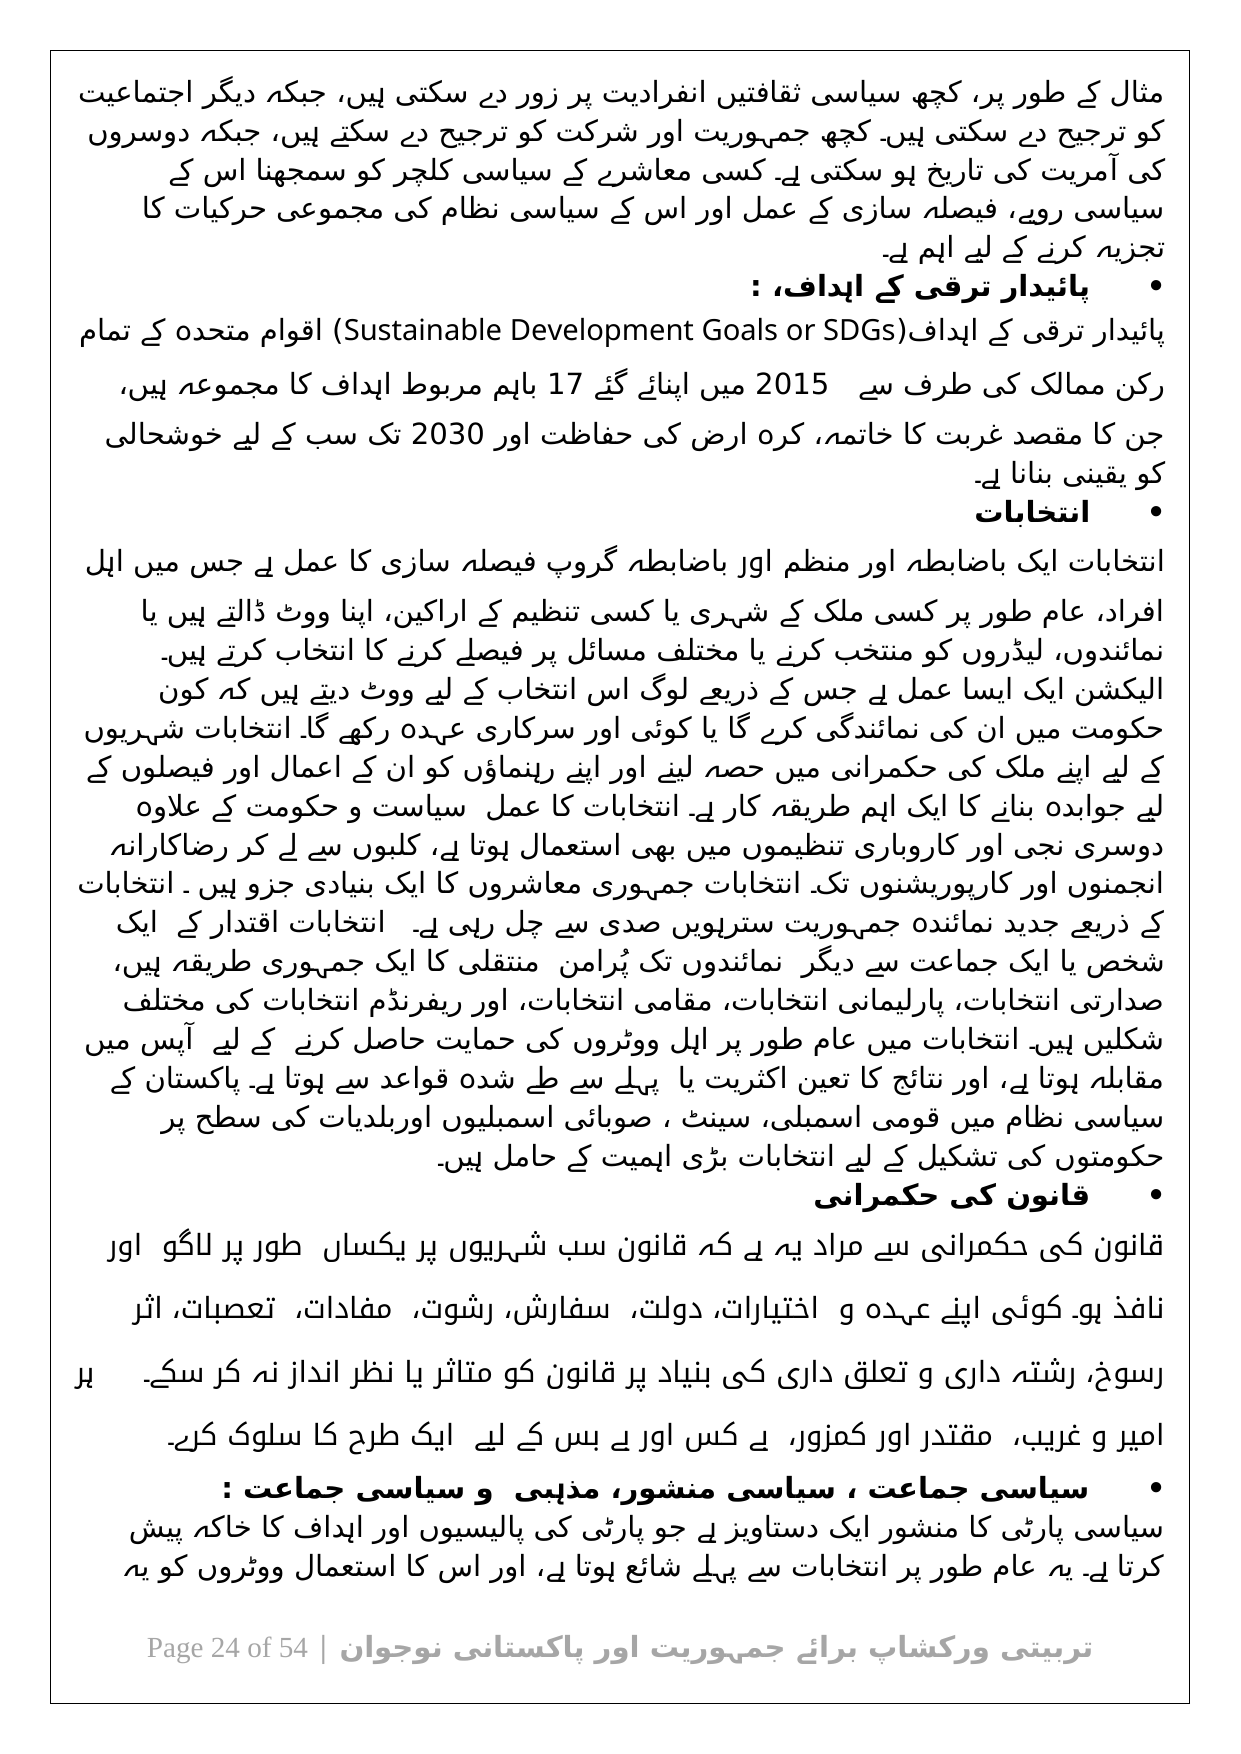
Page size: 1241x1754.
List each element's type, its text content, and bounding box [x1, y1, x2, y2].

text • قانون کی حکمرانی [75, 1178, 1165, 1212]
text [75, 75, 1165, 265]
text • پائیدار ترقی کے اہداف، : [75, 270, 1165, 304]
text انتخابات ایک باضابطہ اور منظم اور باضابطہ گروپ فیصلہ سازی کا عمل ہے جس میں اہل افراد، عام طور پر کسی ملک کے شہری یا کسی تنظیم کے اراکین، اپنا ووٹ ڈالتے ہیں یا نمائندوں، لیڈروں کو منتخب کرنے یا مختلف مسائل پر فیصلے کرنے کا انتخاب کرتے ہیں۔ الیکشن ایک ایسا عمل ہے جس کے ذریعے لوگ اس انتخاب کے لیے ووٹ دیتے ہیں کہ کون حکومت میں ان کی نمائندگی کرے گا یا کوئی اور سرکاری عہدہ رکھے گا۔ انتخابات شہریوں کے لیے اپنے ملک کی حکمرانی میں حصہ لینے اور اپنے رہنماؤں کو ان کے اعمال اور فیصلوں کے لیے جوابدہ بنانے کا ایک اہم طریقہ کار ہے۔ انتخابات کا عمل سیاست و حکومت کے علاوہ دوسری نجی اور کاروباری تنظیموں میں بھی استعمال ہوتا ہے، کلبوں سے لے کر رضاکارانہ انجمنوں اور کارپوریشنوں تک۔ انتخابات جمہوری معاشروں کا ایک بنیادی جزو ہیں ۔ انتخابات کے ذریعے جدید نمائندہ جمہوریت سترہویں صدی سے چل رہی ہے۔ انتخابات اقتدار کے ایک شخص یا ایک جماعت سے دیگر نمائندوں تک پُرامن منتقلی کا ایک جمہوری طریقہ ہیں، صدارتی انتخابات، پارلیمانی انتخابات، مقامی انتخابات، اور ریفرنڈم انتخابات کی مختلف شکلیں ہیں۔ انتخابات میں عام طور پر اہل ووٹروں کی حمایت حاصل کرنے کے لیے آپس میں مقابلہ ہوتا ہے، اور نتائج کا تعین اکثریت یا پہلے سے طے شدہ قواعد سے ہوتا ہے۔ پاکستان کے سیاسی نظام میں قومی اسمبلی، سینٹ ، صوبائی اسمبلیوں اوربلدیات کی سطح پر حکومتوں کی تشکیل کے لیے انتخابات بڑی اہمیت کے حامل ہیں۔ [75, 534, 1165, 1173]
text پائیدار ترقی کے اہداف(Sustainable Development Goals or SDGs) اقوام متحدہ کے تمام رکن ممالک کی طرف سے 2015 میں اپنائے گئے 17 باہم مربوط اہداف کا مجموعہ ہیں، جن کا مقصد غربت کا خاتمہ، کرہ ارض کی حفاظت اور 2030 تک سب کے لیے خوشحالی کو یقینی بنانا ہے۔ [75, 309, 1165, 490]
text • انتخابات [75, 495, 1165, 529]
text قانون کی حکمرانی سے مراد یہ ہے کہ قانون سب شہریوں پر یکساں طور پر لاگو اور نافذ ہو۔ کوئی اپنے عہدہ و اختیارات، دولت، سفارش، رشوت، مفادات، تعصبات، اثر رسوخ، رشتہ داری و تعلق داری کی بنیاد پر قانون کو متاثر یا نظر انداز نہ کر سکے۔ ہر امیر و غریب، مقتدر اور کمزور، بے کس اور بے بس کے لیے ایک طرح کا سلوک کرے۔ [75, 1217, 1165, 1463]
text • سیاسی جماعت ، سیاسی منشور، مذہبی و سیاسی جماعت : [75, 1472, 1165, 1506]
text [75, 1511, 1165, 1583]
